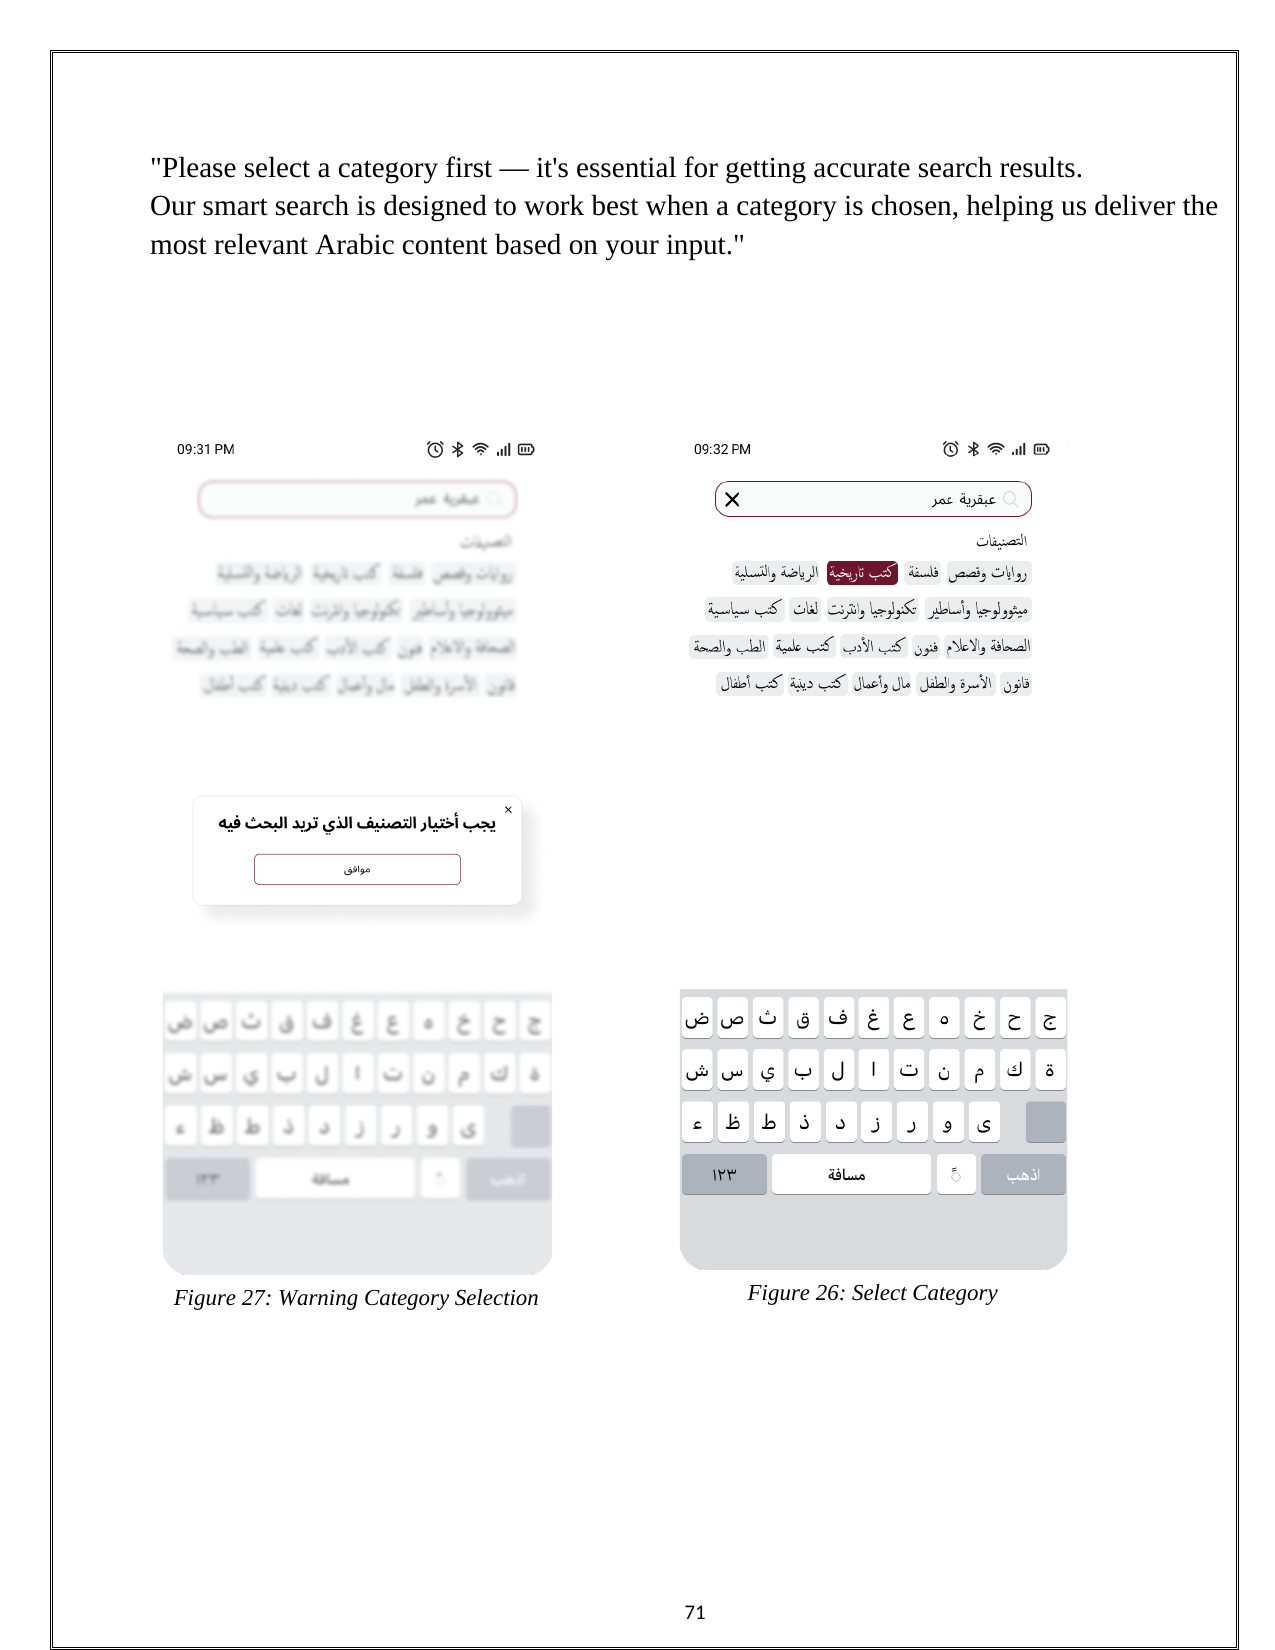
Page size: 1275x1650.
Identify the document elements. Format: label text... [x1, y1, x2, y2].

text Our smart search is designed to work best when a category is chosen, helping us deliver the most relevant Arabic content based on your input." [150, 188, 1236, 261]
text "Please select a category first — it's essential for getting accurate search results. [150, 150, 1236, 183]
picture [162, 427, 553, 1275]
picture [679, 426, 1068, 1270]
